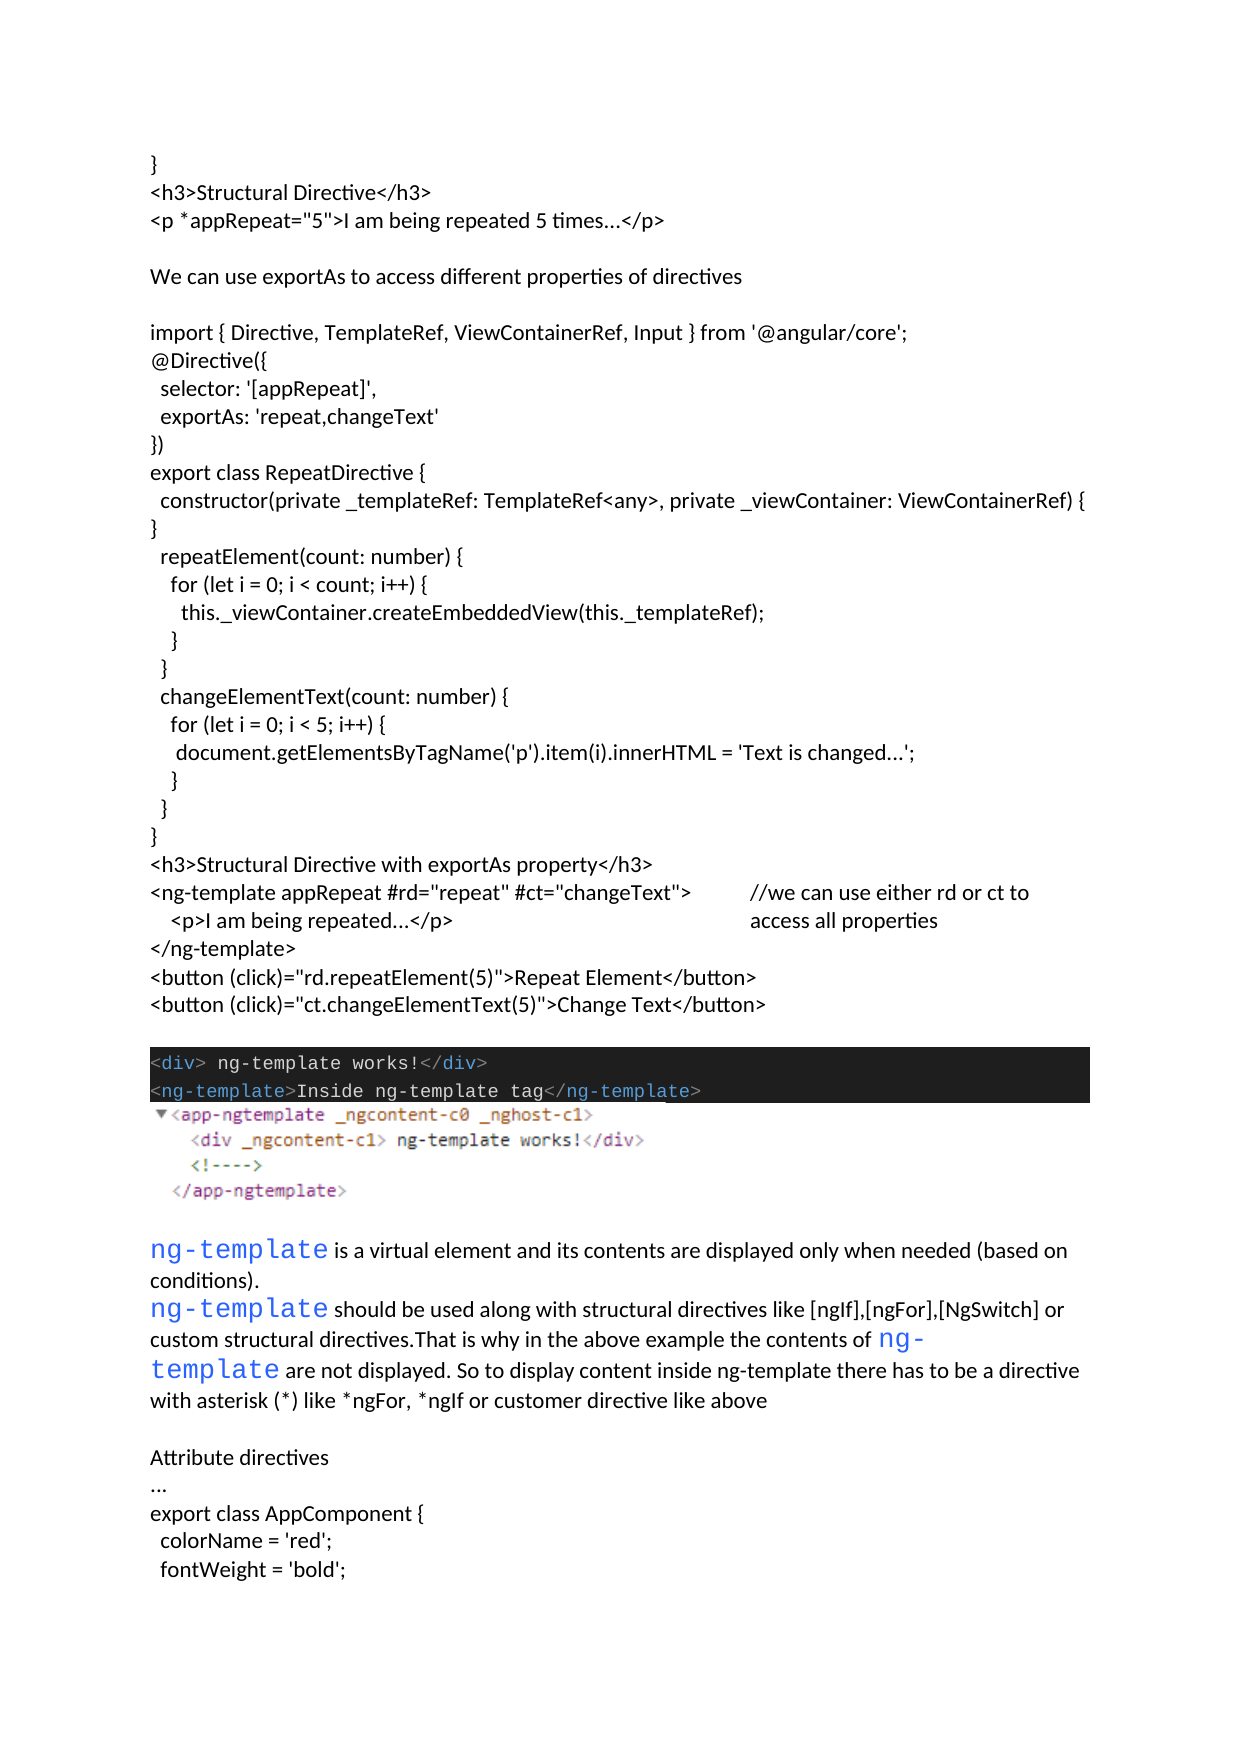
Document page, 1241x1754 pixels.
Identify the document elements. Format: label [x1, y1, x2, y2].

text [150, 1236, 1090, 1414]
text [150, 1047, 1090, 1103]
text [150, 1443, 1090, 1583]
picture [150, 1102, 666, 1208]
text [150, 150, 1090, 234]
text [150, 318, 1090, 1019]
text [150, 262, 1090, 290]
